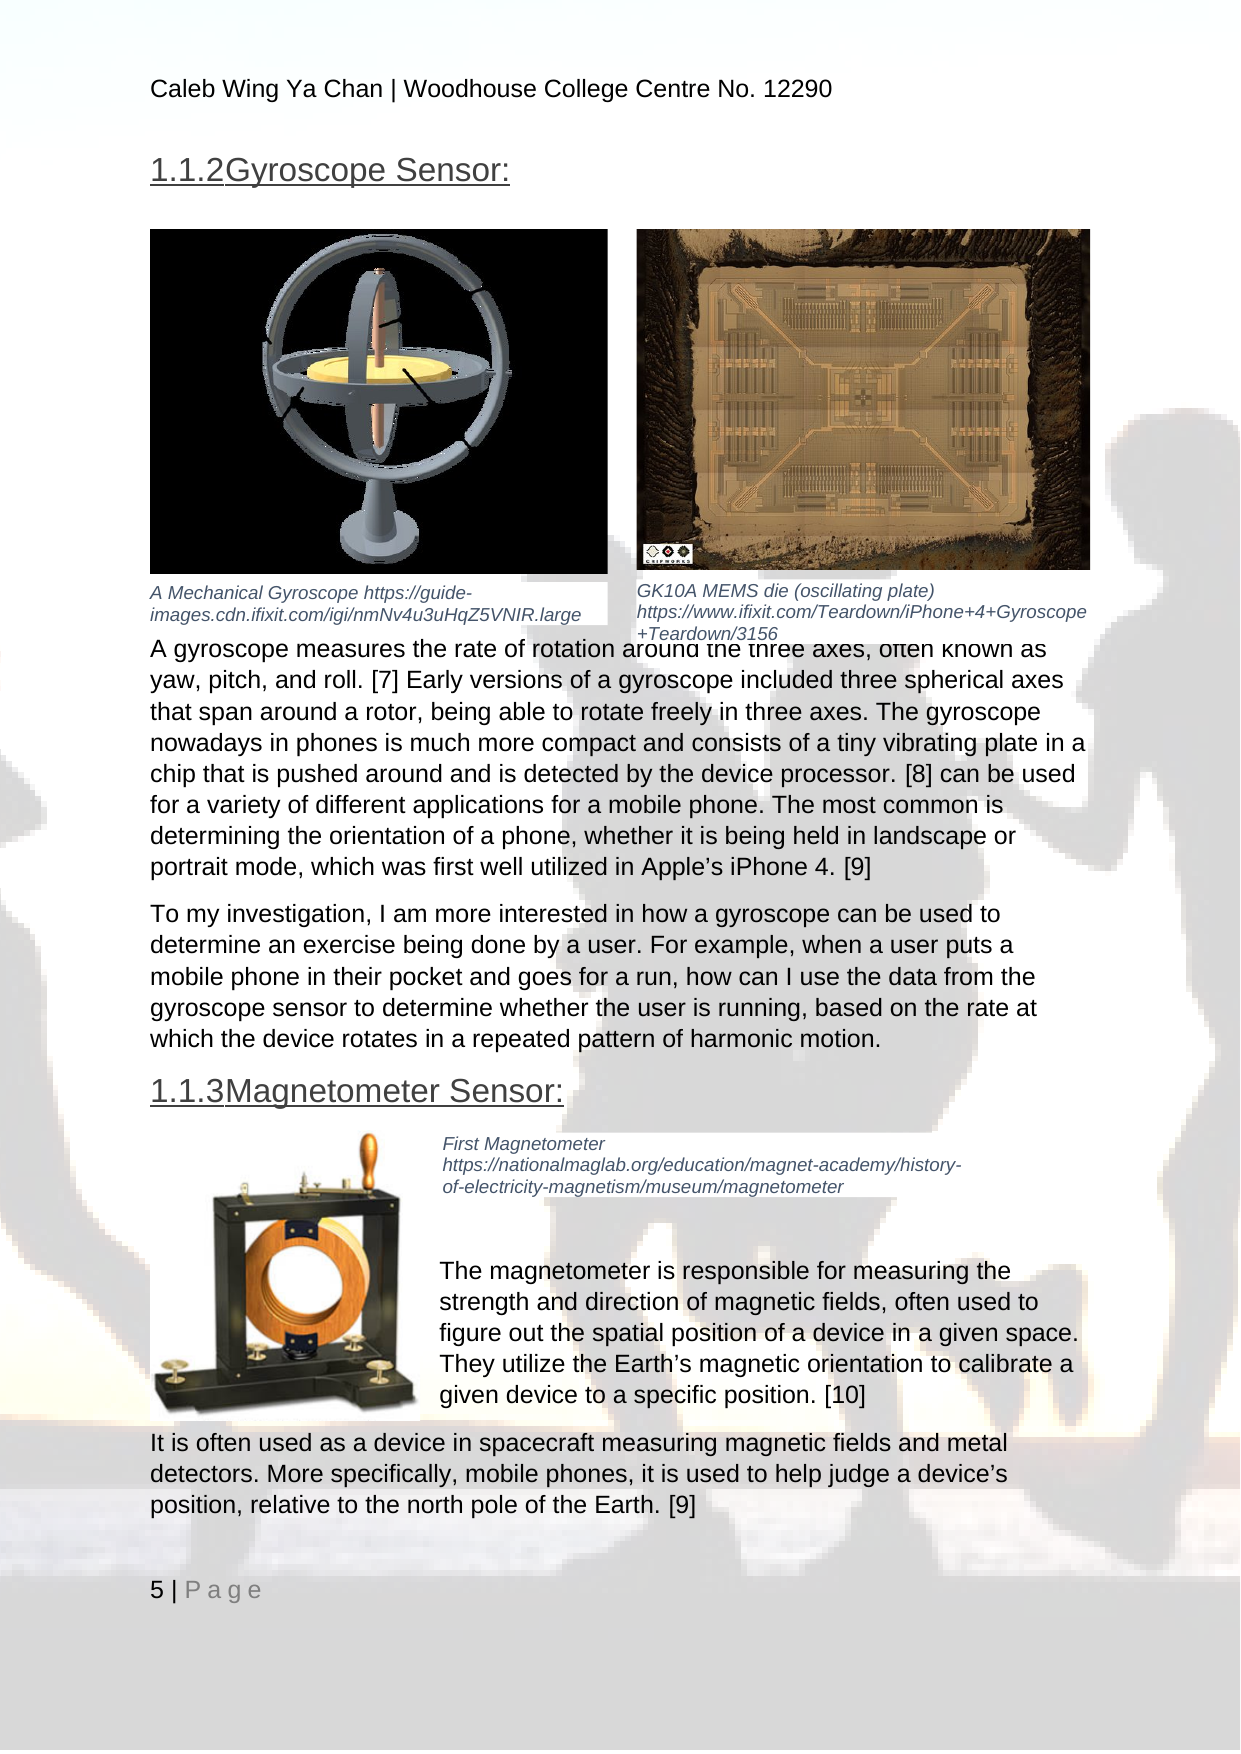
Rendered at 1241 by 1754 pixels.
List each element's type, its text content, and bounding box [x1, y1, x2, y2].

subtitle Gyroscope Sensor: [150, 150, 1090, 189]
subtitle Magnetometer Sensor: [150, 1071, 1090, 1110]
text The magnetometer is responsible for measuring the strength and direction of magnetic fields, often used to figure out the spatial position of a device in a given space. They utilize the Earth’s magnetic orientation to calibrate a given device to a specific position. [421, 1256, 1090, 1409]
picture [150, 1130, 421, 1421]
text It is often used as a device in spacecraft measuring magnetic fields and metal detectors. More specifically, mobile phones, it is used to help judge a device’s position, relative to the north pole of the Earth. [150, 1428, 1090, 1518]
picture [636, 229, 1091, 570]
text A gyroscope measures the rate of rotation around the three axes, often known as yaw, pitch, and roll. Early versions of a gyroscope included three spherical axes that span around a rotor, being able to rotate freely in three axes. The gyroscope nowadays in phones is much more compact and consists of a tiny vibrating plate in a chip that is pushed around and is detected by the device processor. can be used for a variety of different applications for a mobile phone. The most common is determining the orientation of a phone, whether it is being held in landscape or portrait mode, which was first well utilized in Apple’s iPhone 4. [150, 634, 1090, 880]
picture [150, 229, 608, 574]
text To my investigation, I am more interested in how a gyroscope can be used to determine an exercise being done by a user. For example, when a user puts a mobile phone in their pocket and goes for a run, how can I use the data from the gyroscope sensor to determine whether the user is running, based on the rate at which the device rotates in a repeated pattern of harmonic motion. [150, 899, 1090, 1052]
